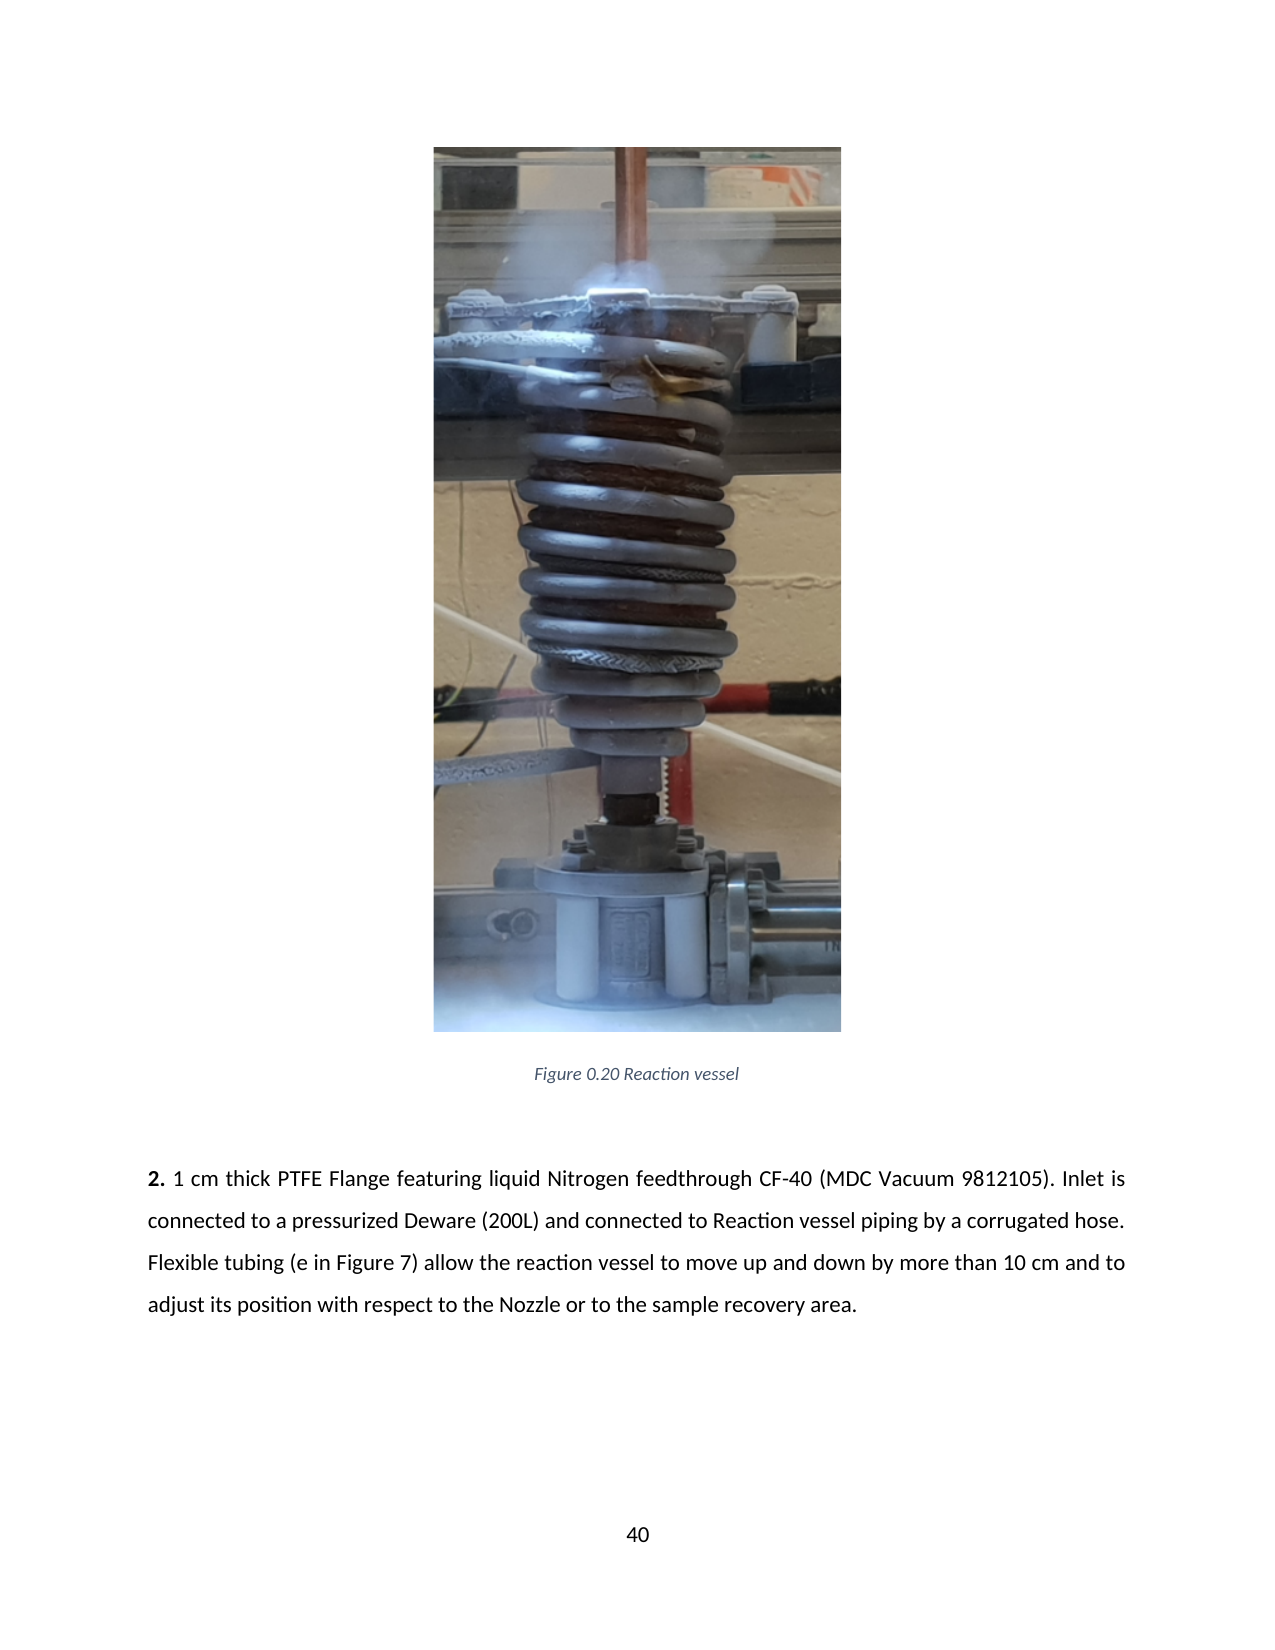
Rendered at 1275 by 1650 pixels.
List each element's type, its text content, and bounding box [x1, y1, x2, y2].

picture [433, 147, 842, 1032]
text 2. 1 cm thick PTFE Flange featuring liquid Nitrogen feedthrough CF-40 (MDC Vacuum 9812105). Inlet is connected to a pressurized Deware (200L) and connected to Reaction vessel piping by a corrugated hose. Flexible tubing (e in Figure 7) allow the reaction vessel to move up and down by more than 10 cm and to adjust its position with respect to the Nozzle or to the sample recovery area. [148, 1164, 1127, 1318]
